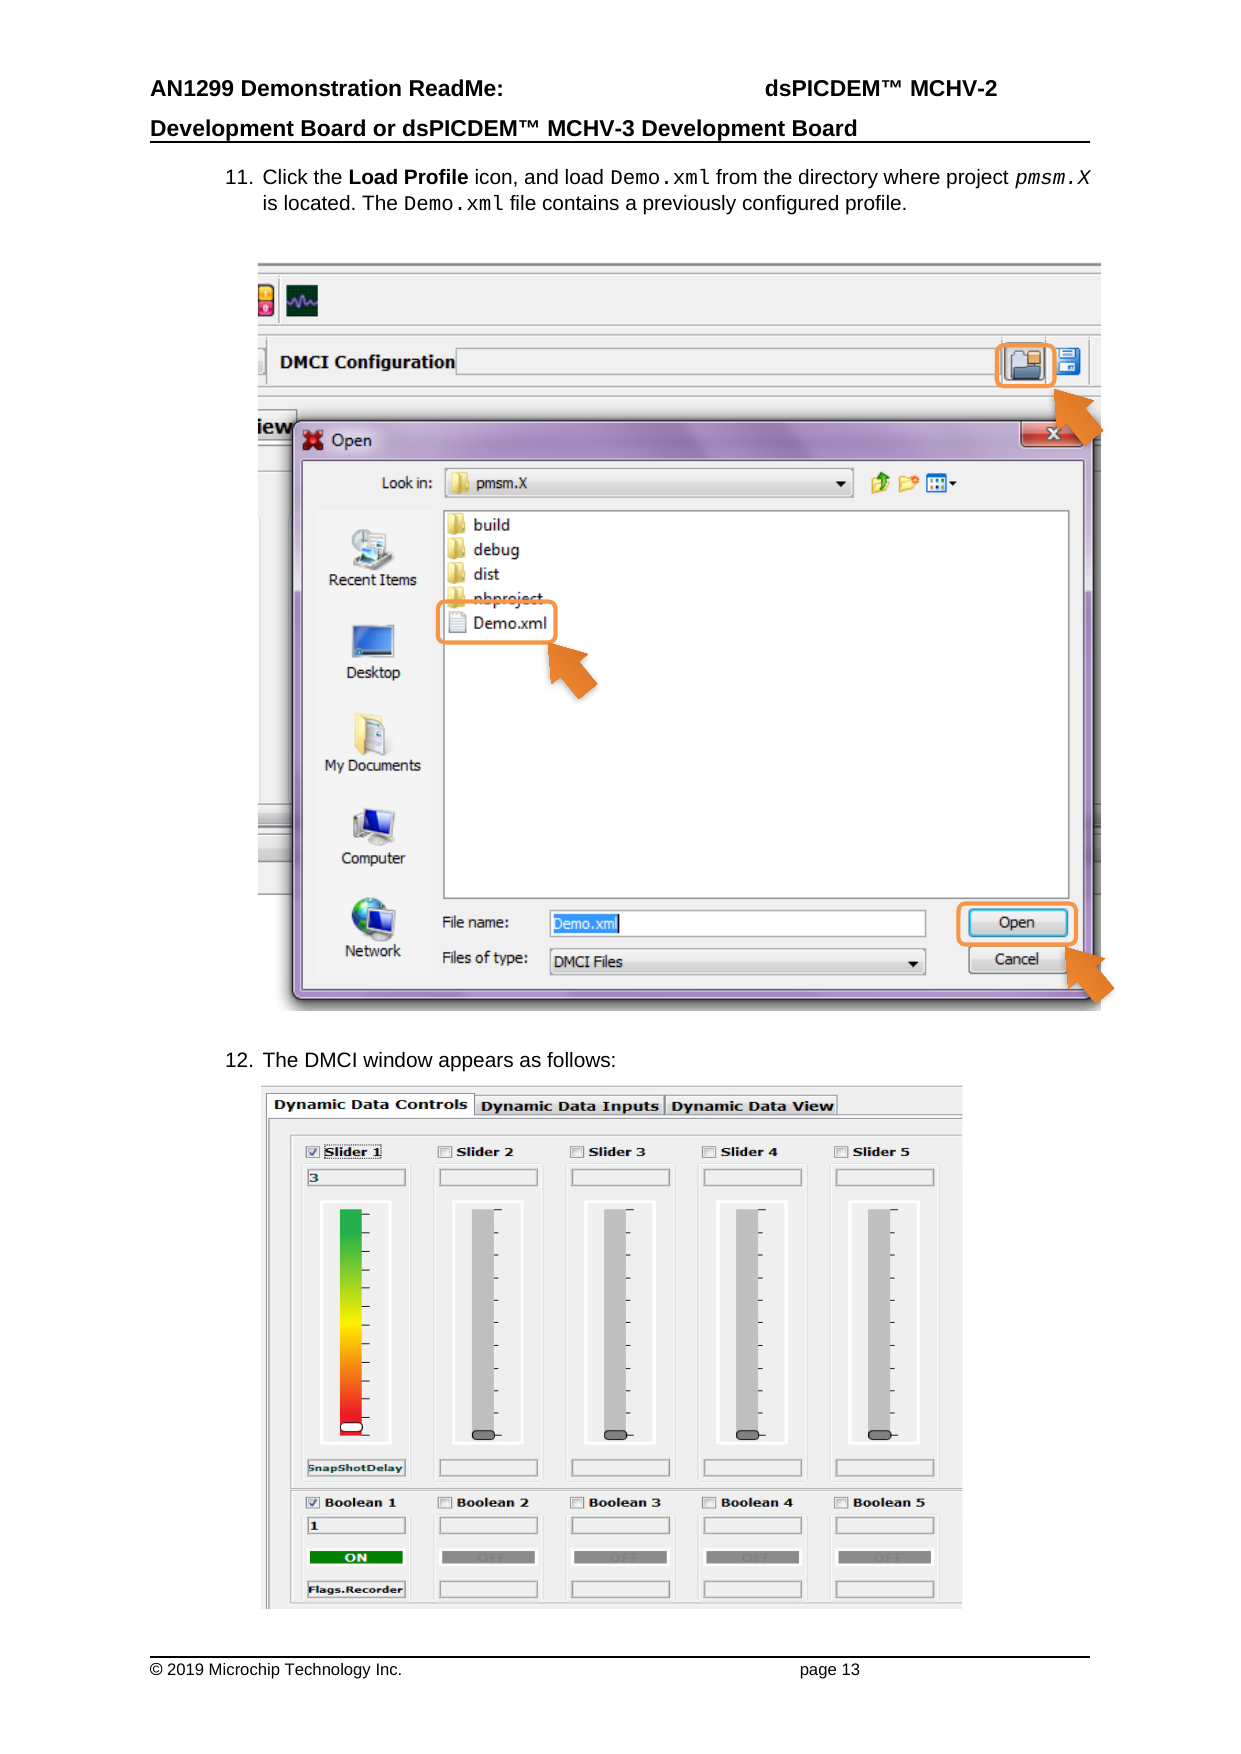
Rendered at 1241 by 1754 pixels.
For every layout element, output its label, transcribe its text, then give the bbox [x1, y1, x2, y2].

picture [261, 1085, 963, 1609]
list The DMCI window appears as follows: [225, 1047, 1090, 1071]
list Click the Load Profile icon, and load Demo.xml from the directory where project pmsm.X is located. The Demo.xml file contains a previously configured profile. [225, 164, 1090, 216]
picture [257, 262, 1101, 1011]
picture [961, 906, 1073, 942]
